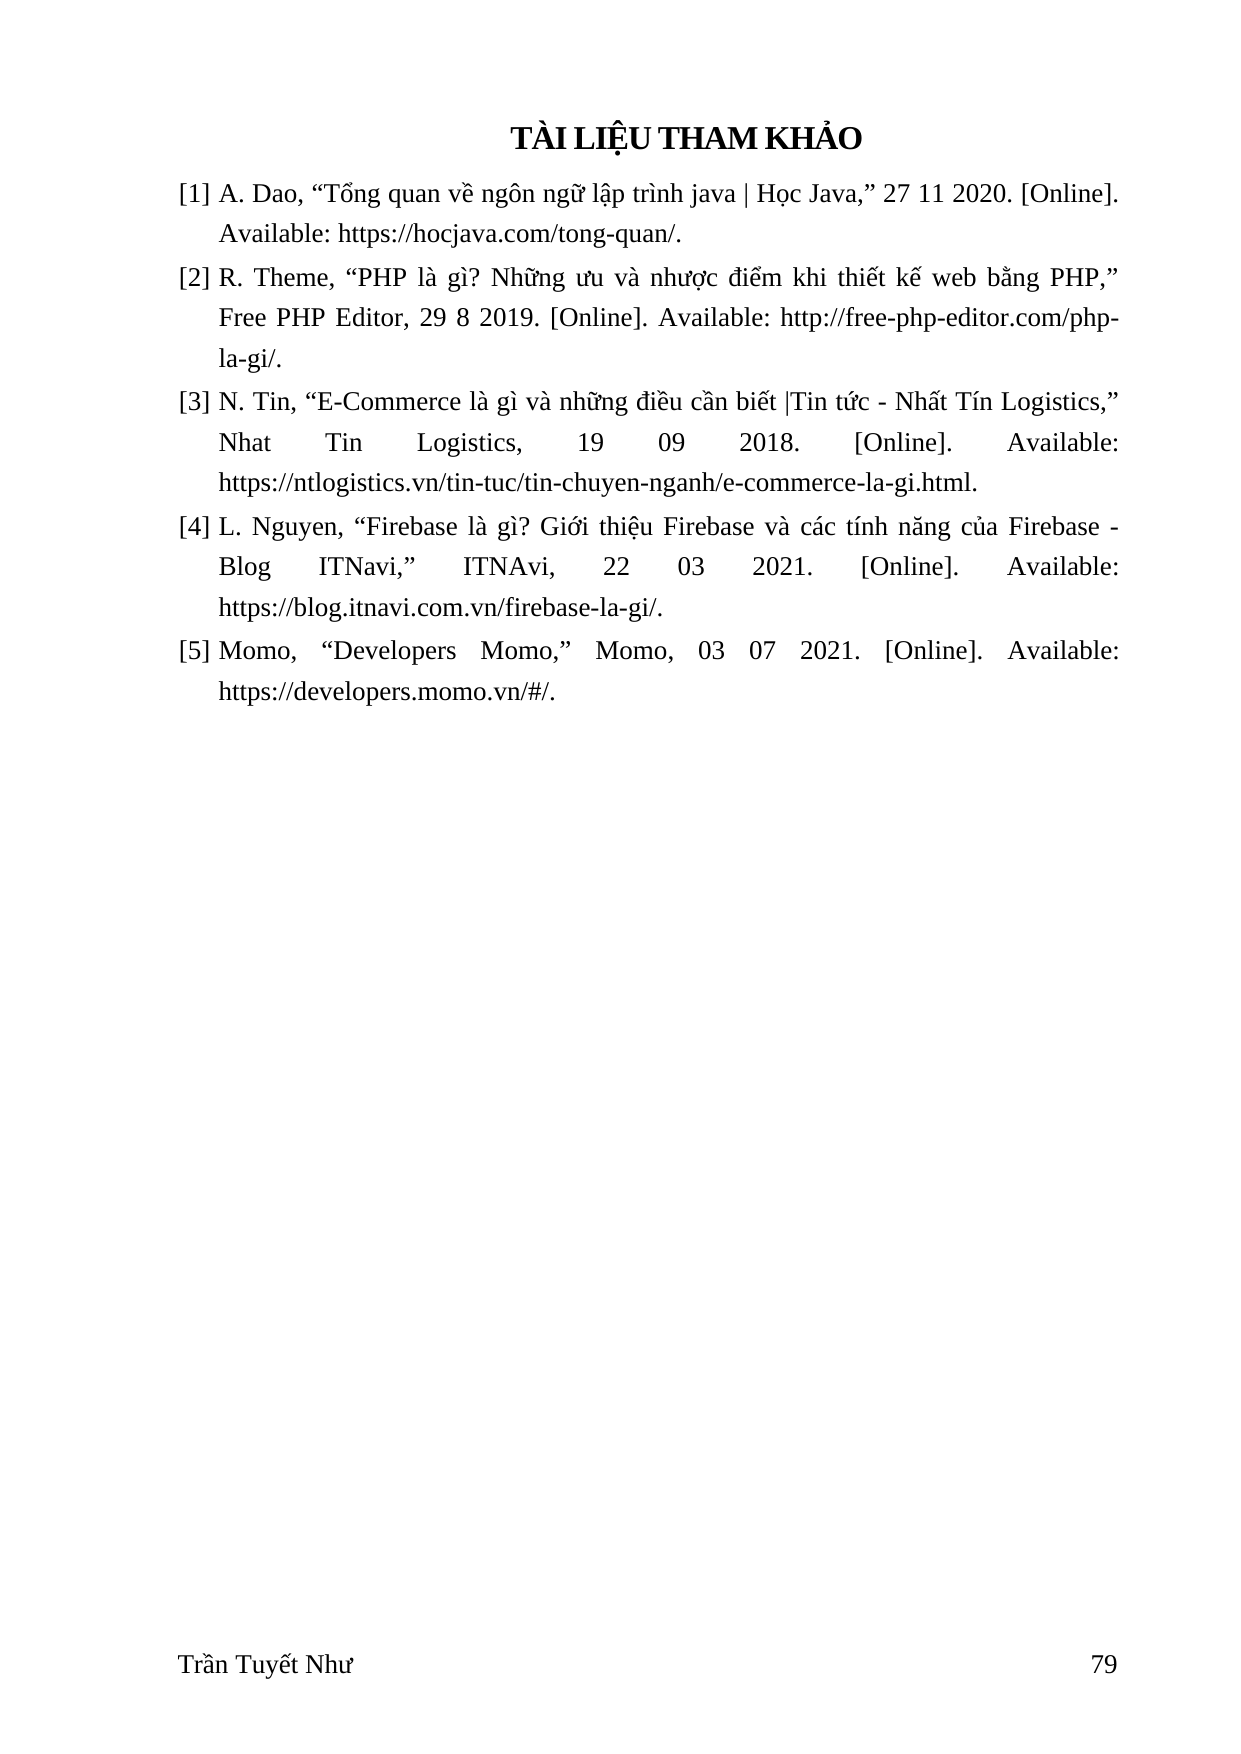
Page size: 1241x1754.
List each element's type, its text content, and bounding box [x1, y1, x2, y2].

table_cell R. Theme, “PHP là gì? Những ưu và nhược điểm khi thiết kế web bằng PHP,” Free PHP Editor, 29 8 2019. [Online]. Available: http://free-php-editor.com/php-la-gi/. [217, 260, 1122, 384]
table_cell [3] [177, 384, 217, 508]
table_cell [5] [177, 633, 217, 717]
table_cell [4] [177, 508, 217, 633]
title TÀI LIỆU THAM KHẢO [177, 118, 1122, 156]
table_header A. Dao, “Tổng quan về ngôn ngữ lập trình java | Học Java,” 27 11 2020. [Online]. Available: https://hocjava.com/tong-quan/. [217, 176, 1122, 259]
table_cell L. Nguyen, “Firebase là gì? Giới thiệu Firebase và các tính năng của Firebase - Blog ITNavi,” ITNAvi, 22 03 2021. [Online]. Available: https://blog.itnavi.com.vn/firebase-la-gi/. [217, 508, 1122, 633]
table_cell N. Tin, “E-Commerce là gì và những điều cần biết |Tin tức - Nhất Tín Logistics,” Nhat Tin Logistics, 19 09 2018. [Online]. Available: https://ntlogistics.vn/tin-tuc/tin-chuyen-nganh/e-commerce-la-gi.html. [217, 384, 1122, 508]
table_cell [2] [177, 260, 217, 384]
table_header [1] [177, 176, 217, 259]
table_cell Momo, “Developers Momo,” Momo, 03 07 2021. [Online]. Available: https://developers.momo.vn/#/. [217, 633, 1122, 717]
